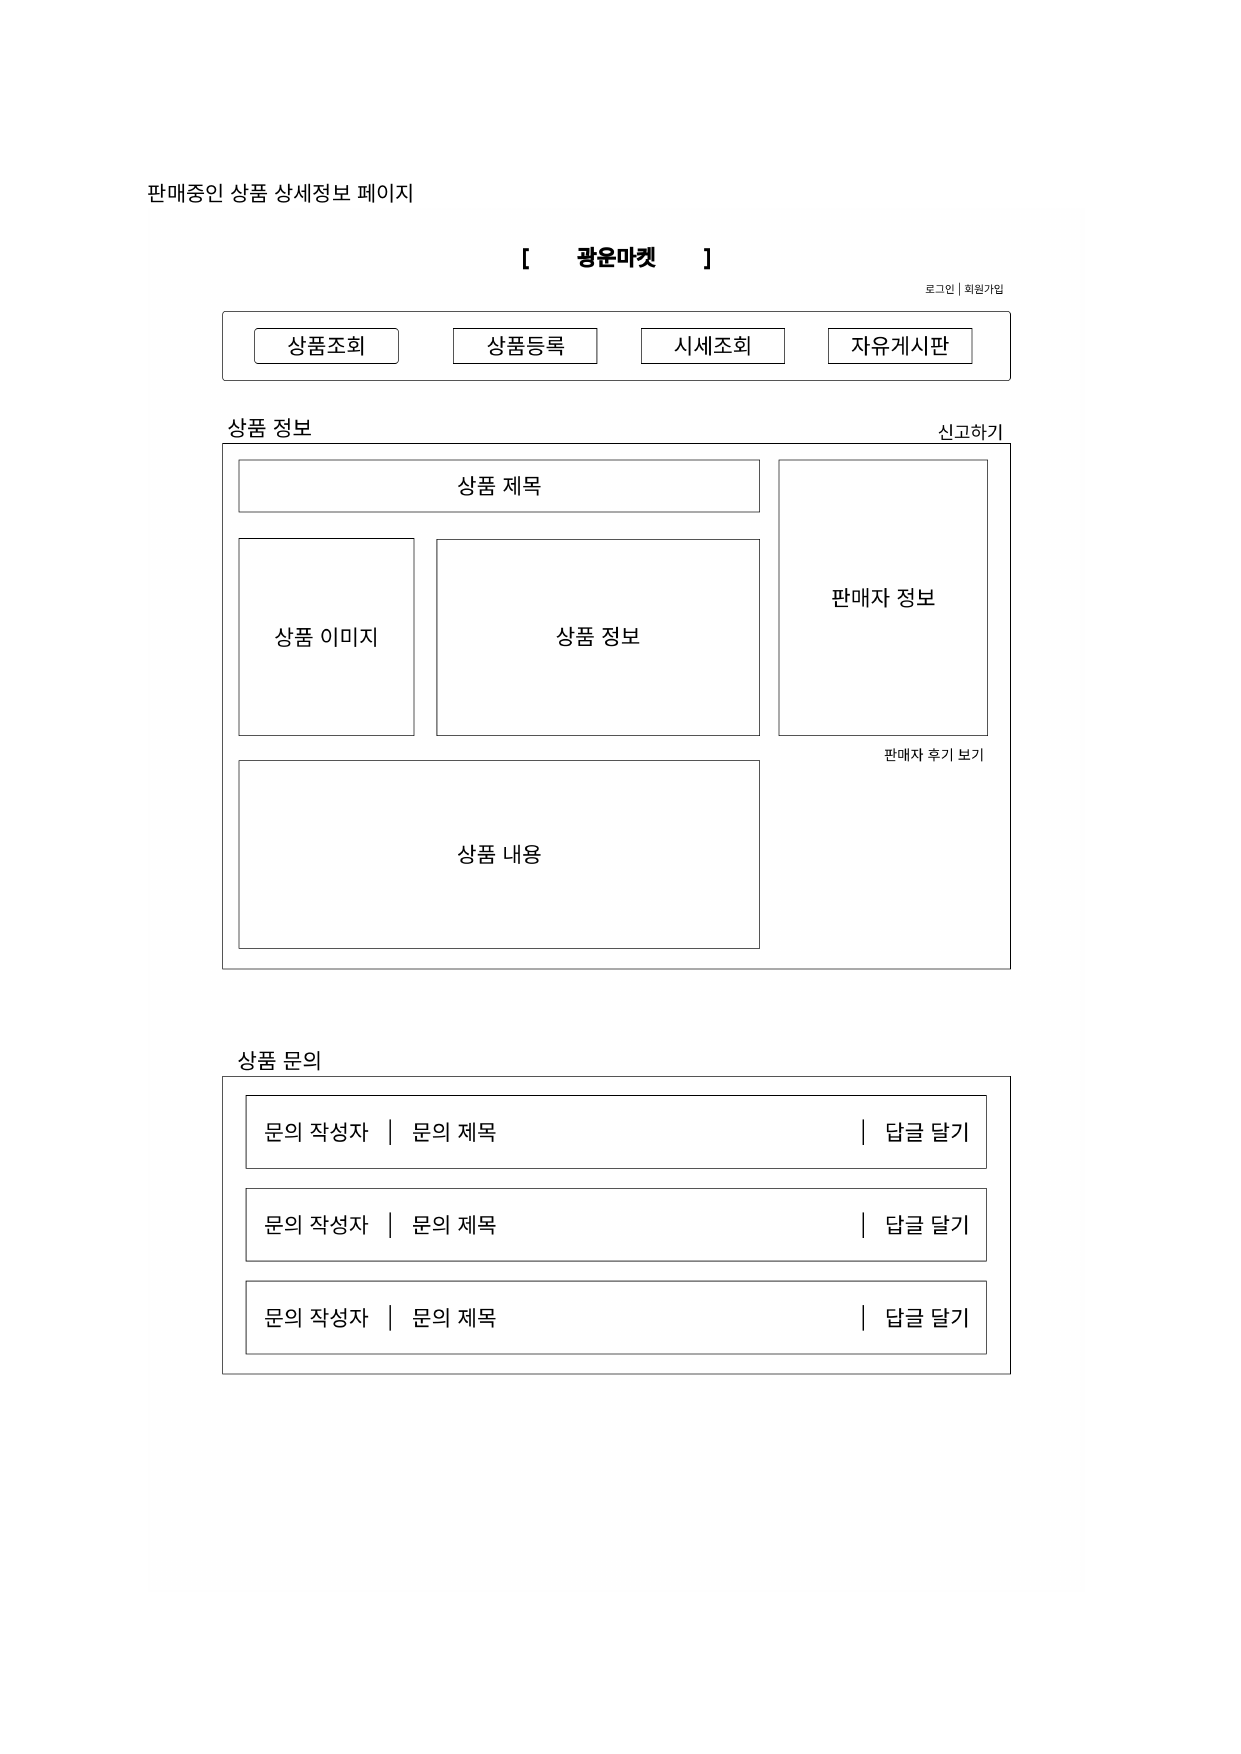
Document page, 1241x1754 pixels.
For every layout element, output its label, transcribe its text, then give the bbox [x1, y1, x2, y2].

picture [147, 208, 1085, 1592]
text 판매중인 상품 상세정보 페이지 [148, 177, 1093, 207]
